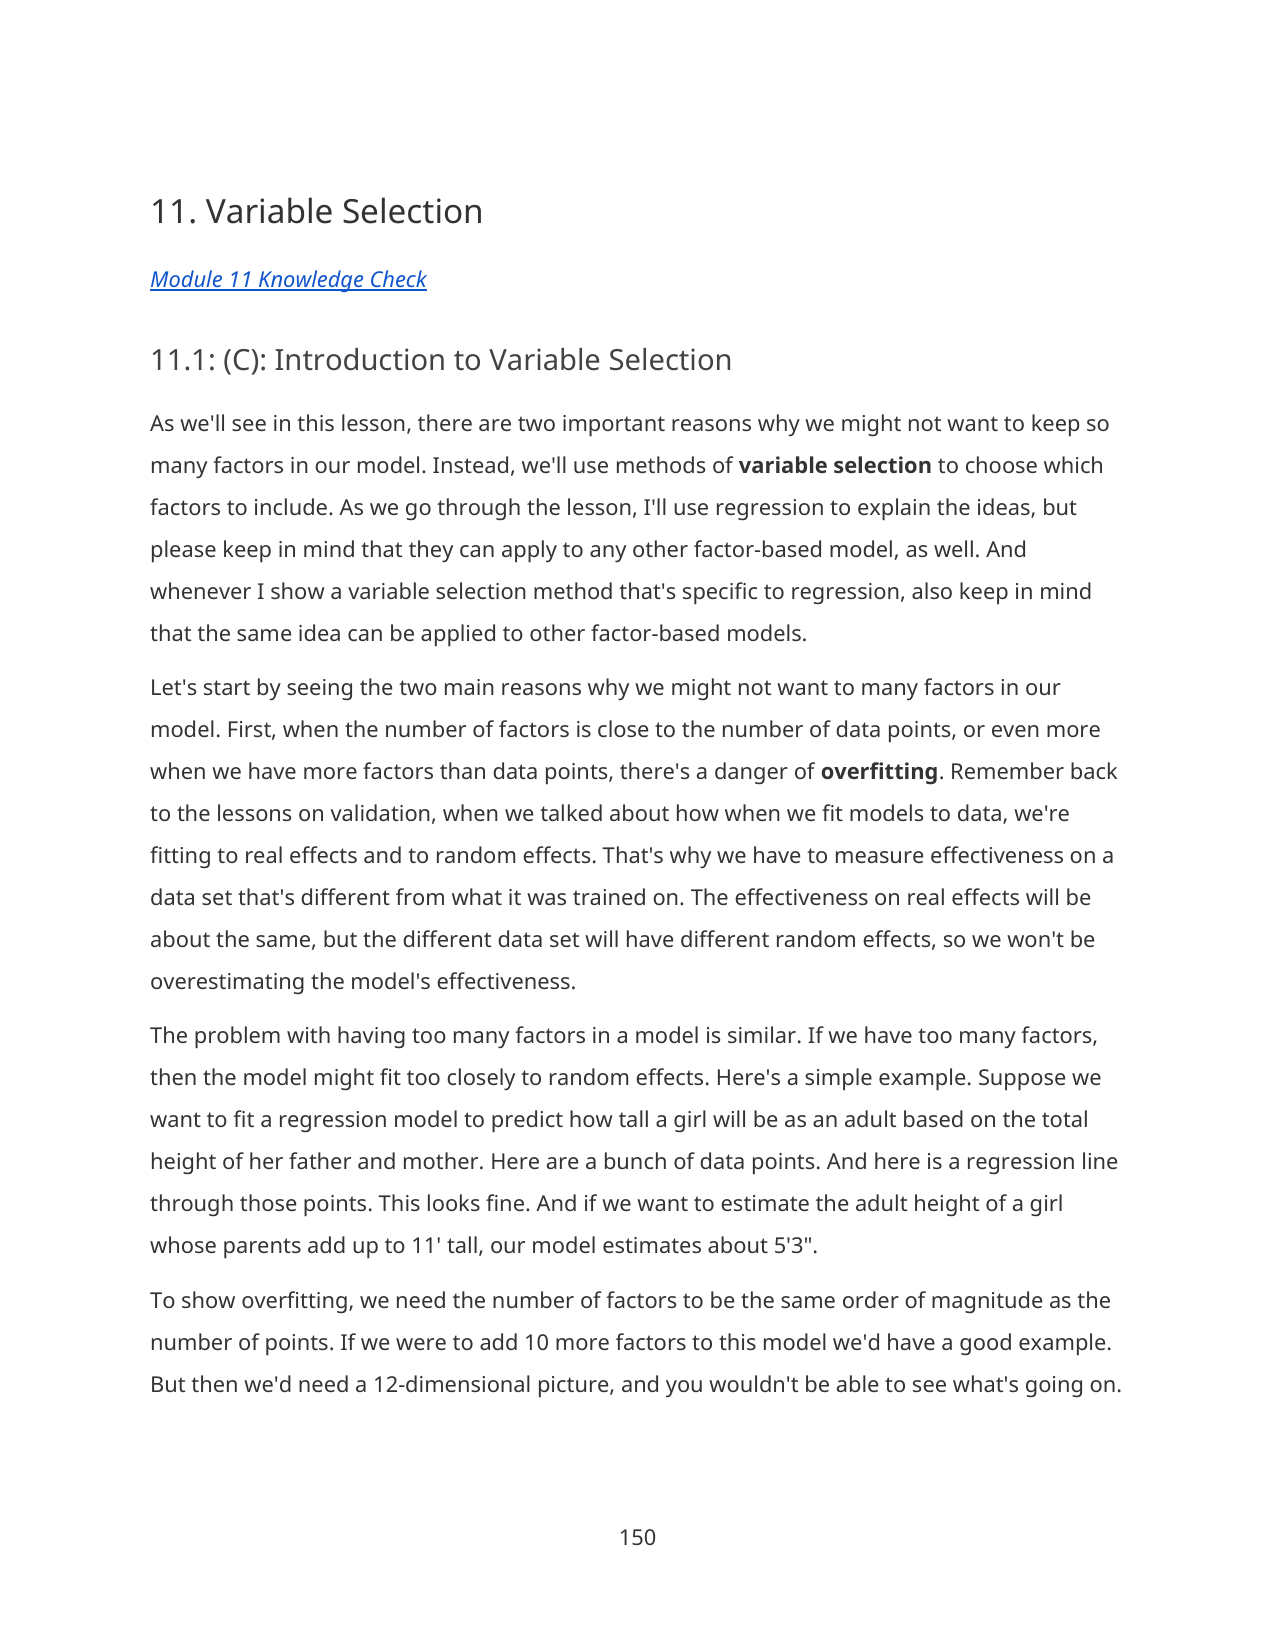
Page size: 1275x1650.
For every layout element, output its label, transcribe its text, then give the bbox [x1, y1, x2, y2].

text The problem with having too many factors in a model is similar. If we have too many factors, then the model might fit too closely to random effects. Here's a simple example. Suppose we want to fit a regression model to predict how tall a girl will be as an adult based on the total height of her father and mother. Here are a bunch of data points. And here is a regression line through those points. This looks fine. And if we want to estimate the adult height of a girl whose parents add up to 11' tall, our model estimates about 5'3". [150, 1020, 1125, 1260]
text Let's start by seeing the two main reasons why we might not want to many factors in our model. First, when the number of factors is close to the number of data points, or even more when we have more factors than data points, there's a danger of overfitting. Remember back to the lessons on validation, when we talked about how when we fit models to data, we're fitting to real effects and to random effects. That's why we have to measure effectiveness on a data set that's different from what it was trained on. The effectiveness on real effects will be about the same, but the different data set will have different random effects, so we won't be overestimating the model's effectiveness. [150, 672, 1125, 996]
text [150, 1285, 1125, 1398]
subtitle 11. Variable Selection [150, 187, 1125, 233]
subtitle 11.1: (C): Introduction to Variable Selection [150, 339, 1125, 379]
text Module 11 Knowledge Check [150, 264, 1125, 294]
text As we'll see in this lesson, there are two important reasons why we might not want to keep so many factors in our model. Instead, we'll use methods of variable selection to choose which factors to include. As we go through the lesson, I'll use regression to explain the ideas, but please keep in mind that they can apply to any other factor-based model, as well. And whenever I show a variable selection method that's specific to regression, also keep in mind that the same idea can be applied to other factor-based models. [150, 408, 1125, 647]
